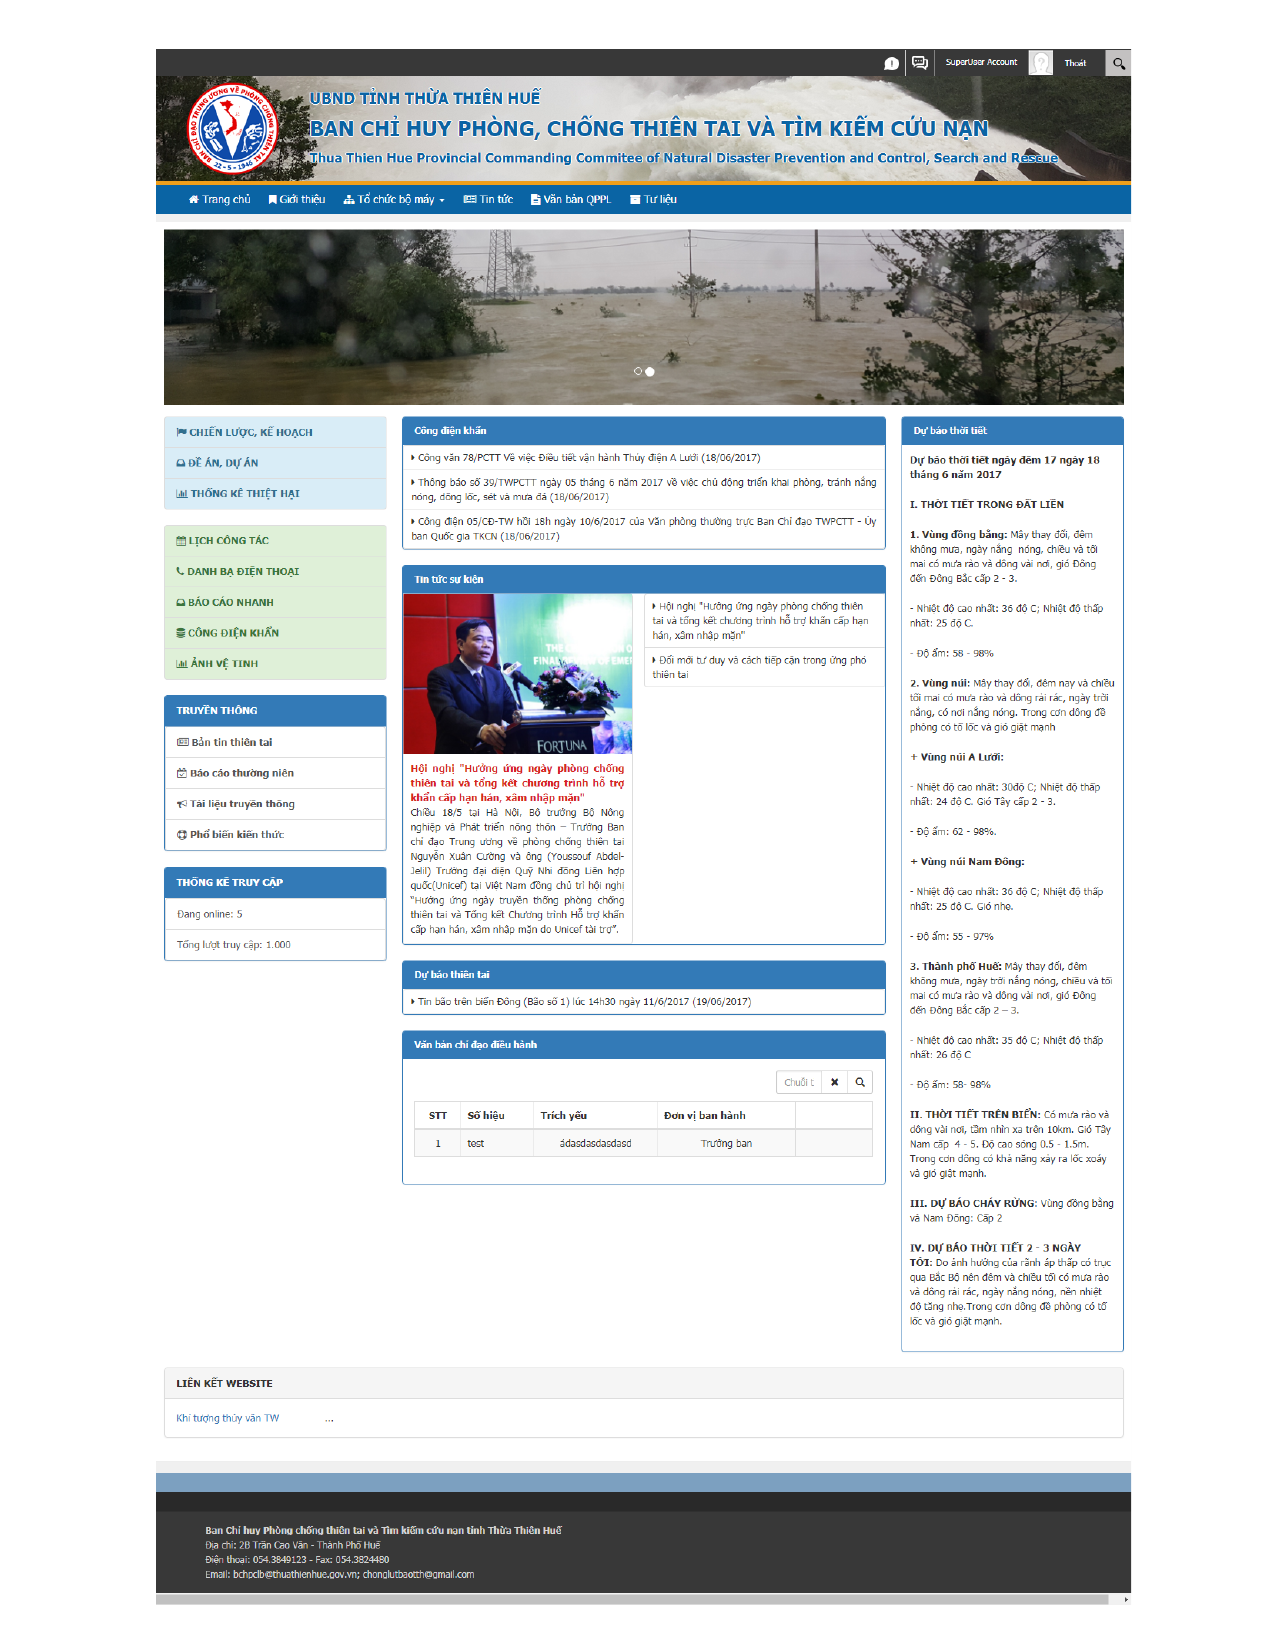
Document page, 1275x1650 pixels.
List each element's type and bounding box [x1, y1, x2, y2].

picture [156, 49, 1132, 1605]
